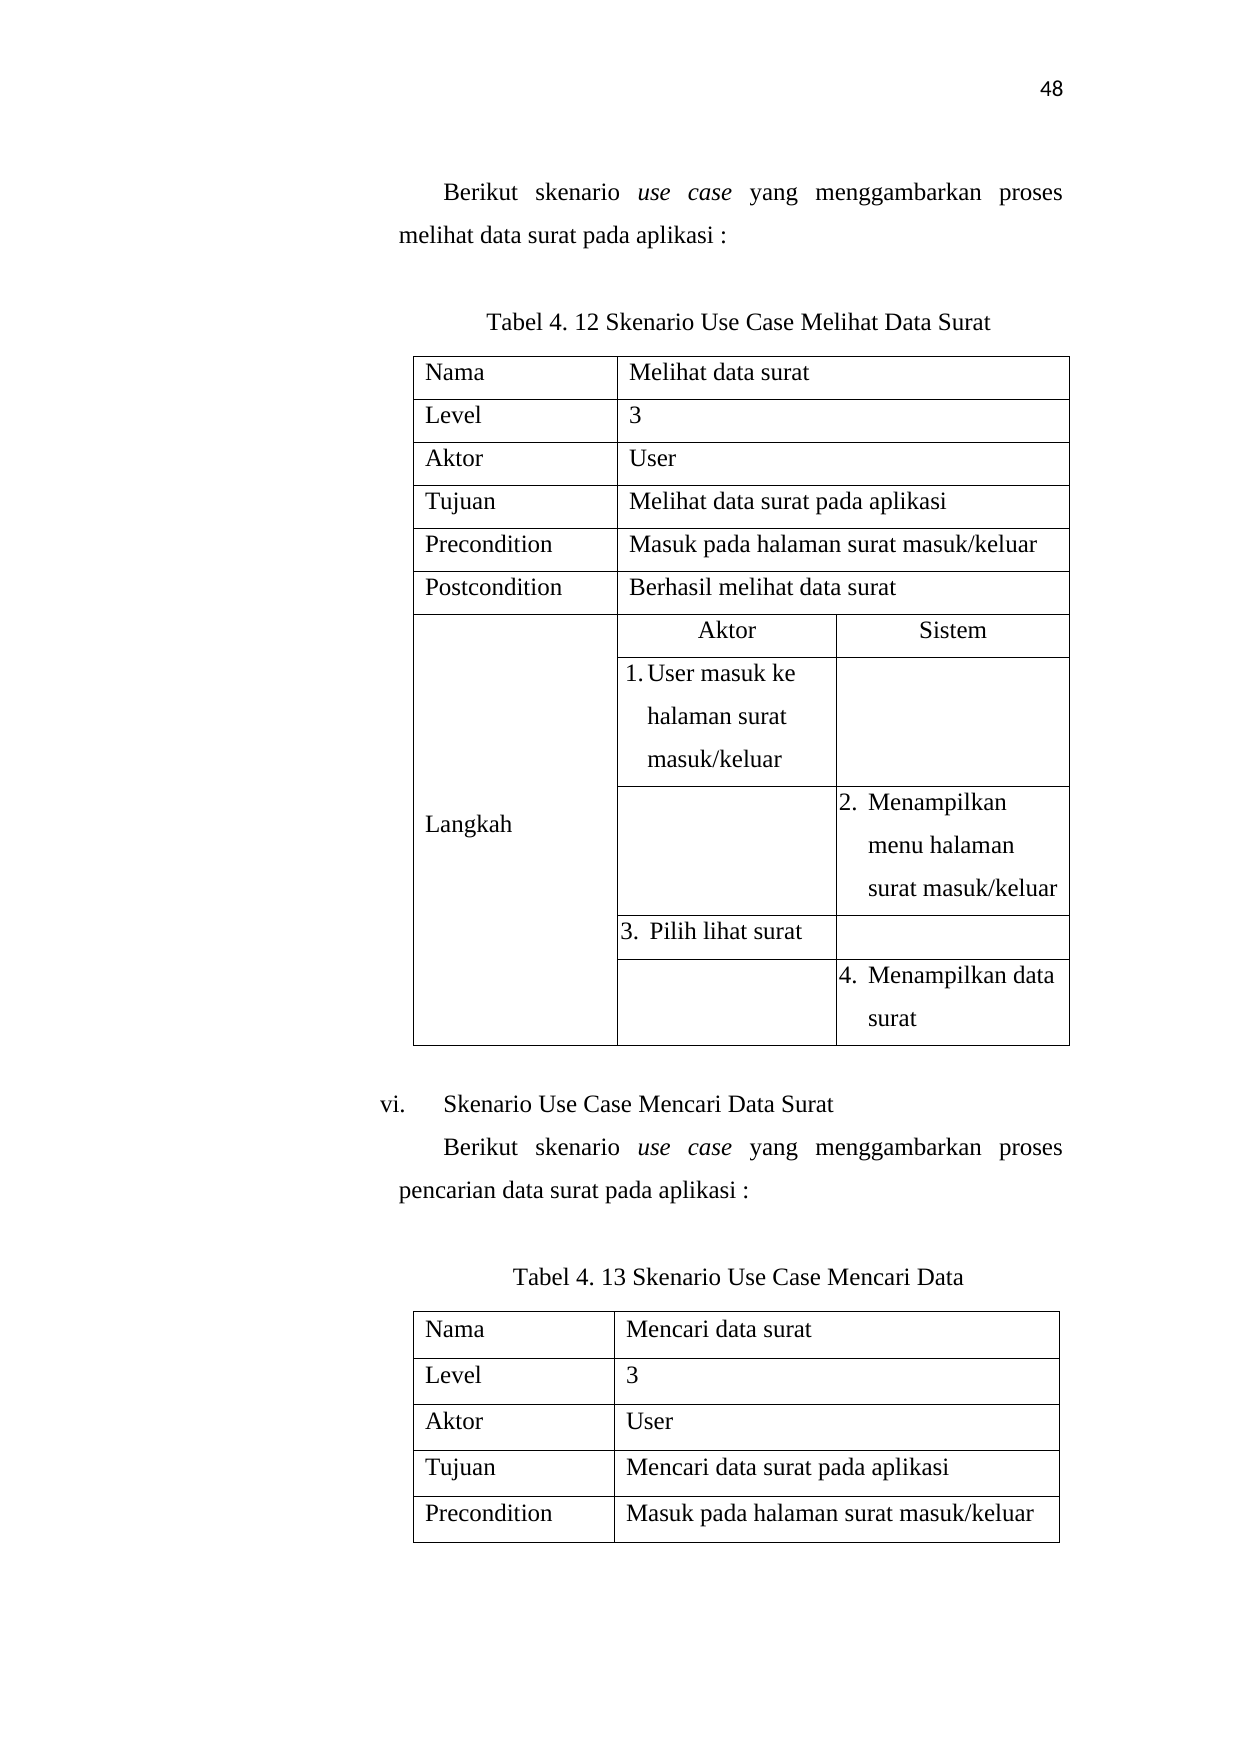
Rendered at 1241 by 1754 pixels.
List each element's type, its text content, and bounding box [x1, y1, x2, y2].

table_cell Level [414, 400, 617, 442]
text Tabel 4. 13 Skenario Use Case Mencari Data [413, 1262, 1063, 1290]
table_header Mencari data surat [615, 1312, 1059, 1357]
list Berikut skenario use case yang menggambarkan proses pencarian data surat pada aplikasi : [399, 1132, 1063, 1204]
table_cell Precondition [414, 1497, 614, 1542]
table_cell [837, 658, 1069, 786]
table_cell 3 [618, 400, 1069, 442]
table_cell Berhasil melihat data surat [618, 572, 1069, 614]
table_header Melihat data surat [618, 357, 1069, 399]
text Tabel 4. 12 Skenario Use Case Melihat Data Surat [413, 307, 1063, 335]
table_cell Langkah [414, 615, 617, 1045]
table_cell User masuk ke halaman surat masuk/keluar [618, 658, 836, 786]
table_cell Mencari data surat pada aplikasi [615, 1451, 1059, 1496]
table_cell Aktor [414, 443, 617, 485]
table_cell Precondition [414, 529, 617, 571]
list Berikut skenario use case yang menggambarkan proses melihat data surat pada aplikasi : [399, 177, 1063, 249]
table_cell Tujuan [414, 486, 617, 528]
list Skenario Use Case Mencari Data Surat [406, 1089, 1063, 1118]
table_cell User [615, 1405, 1059, 1450]
table_cell Aktor [618, 615, 836, 657]
table_header Nama [414, 1312, 614, 1357]
table_cell 3 [615, 1359, 1059, 1403]
table_cell Sistem [837, 615, 1069, 657]
table_cell Menampilkan data surat [837, 960, 1069, 1045]
table_cell Pilih lihat surat [618, 916, 836, 959]
table_cell Menampilkan menu halaman surat masuk/keluar [837, 787, 1069, 915]
table_cell [837, 916, 1069, 959]
table_cell Masuk pada halaman surat masuk/keluar [615, 1497, 1059, 1542]
table_header Nama [414, 357, 617, 399]
table_cell [618, 960, 836, 1045]
table_cell Melihat data surat pada aplikasi [618, 486, 1069, 528]
table_cell Aktor [414, 1405, 614, 1450]
table_cell Level [414, 1359, 614, 1403]
table_cell Masuk pada halaman surat masuk/keluar [618, 529, 1069, 571]
table_cell Tujuan [414, 1451, 614, 1496]
table_cell Postcondition [414, 572, 617, 614]
table_cell [618, 787, 836, 915]
table_cell User [618, 443, 1069, 485]
